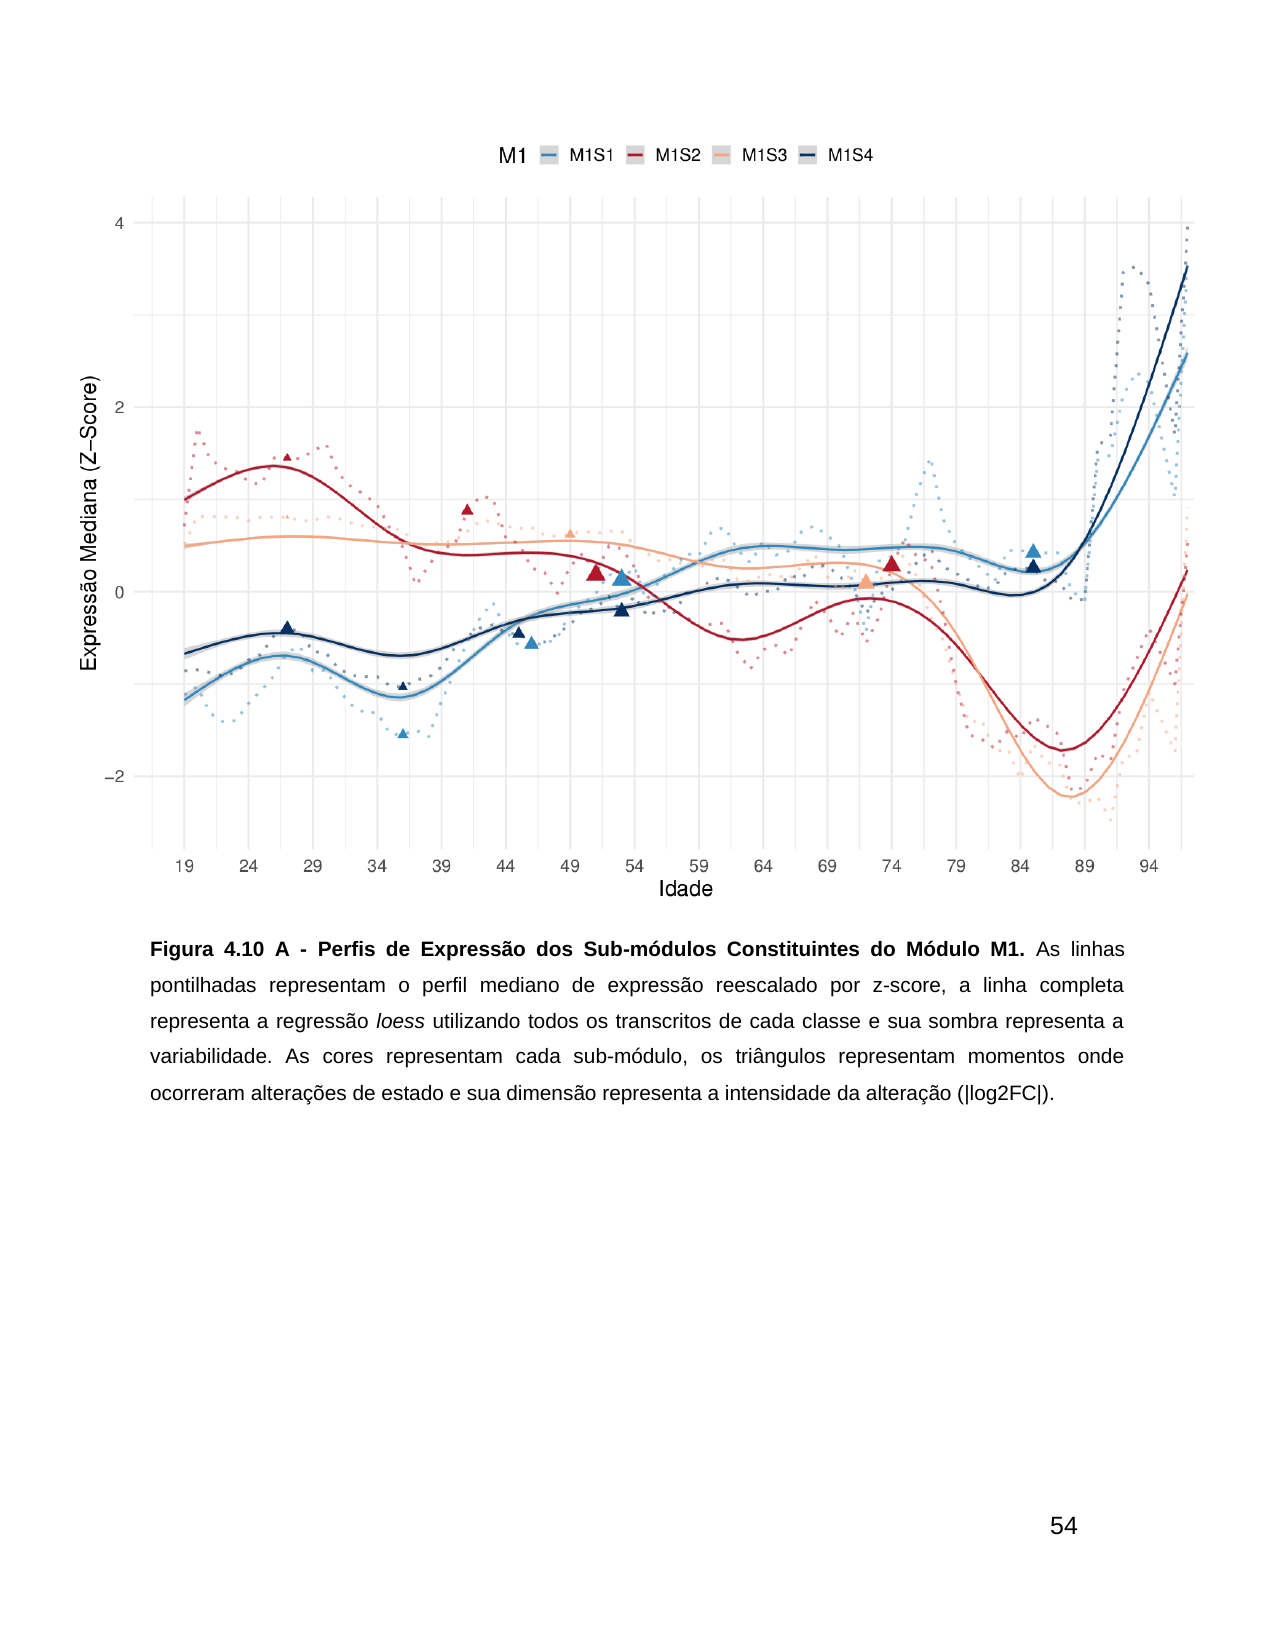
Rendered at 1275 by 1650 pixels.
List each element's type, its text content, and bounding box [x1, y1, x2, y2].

picture [75, 138, 1195, 902]
text Figura 4.10 A - Perfis de Expressão dos Sub-módulos Constituintes do Módulo M1. As linhas pontilhadas representam o perfil mediano de expressão reescalado por z-score, a linha completa representa a regressão loess utilizando todos os transcritos de cada classe e sua sombra representa a variabilidade. As cores representam cada sub-módulo, os triângulos representam momentos onde ocorreram alterações de estado e sua dimensão representa a intensidade da alteração (|log2FC|). [75, 937, 1125, 1104]
